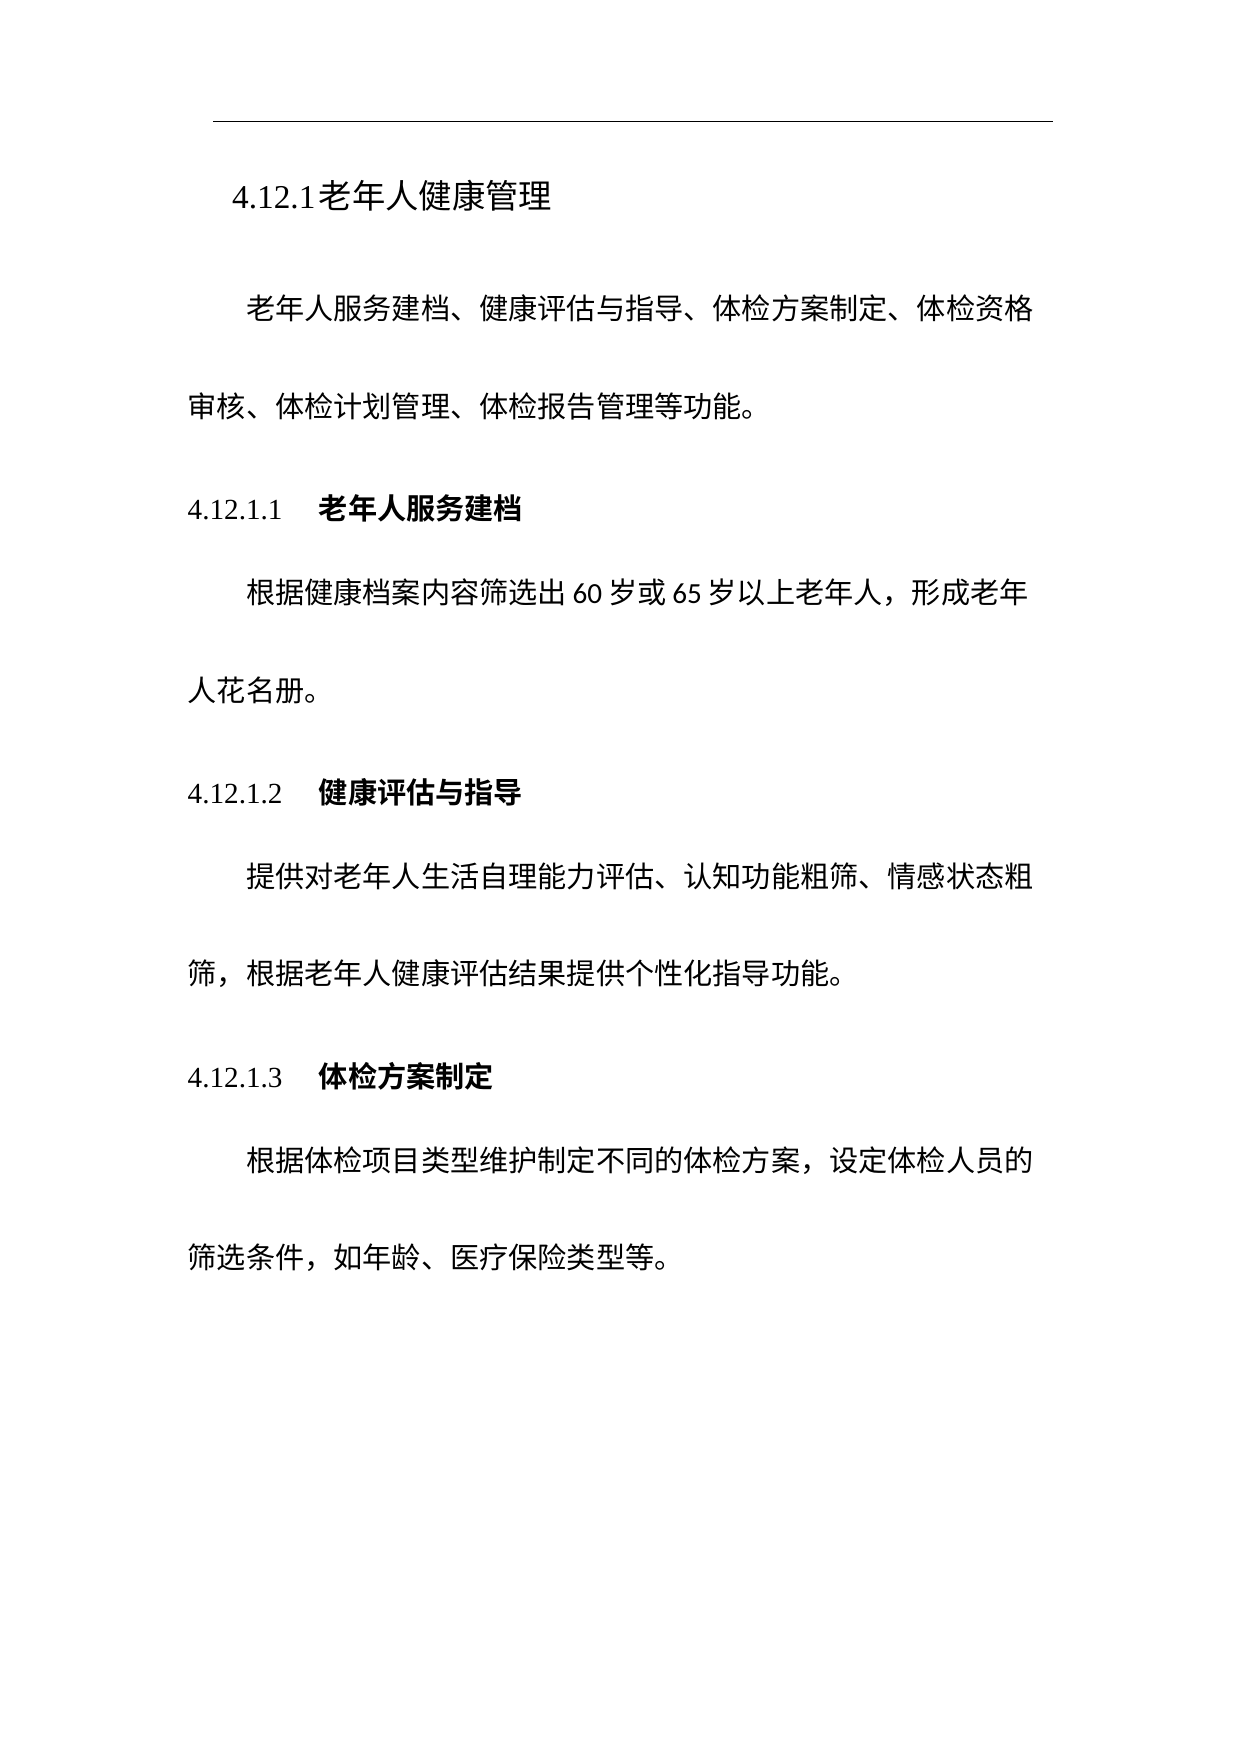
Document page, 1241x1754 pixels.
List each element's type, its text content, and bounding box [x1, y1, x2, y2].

subtitle 健康评估与指导 [187, 758, 1053, 823]
subtitle 老年人健康管理 [232, 162, 1053, 227]
text 老年人服务建档、健康评估与指导、体检方案制定、体检资格审核、体检计划管理、体检报告管理等功能。 [187, 274, 1053, 437]
text 根据体检项目类型维护制定不同的体检方案，设定体检人员的筛选条件，如年龄、医疗保险类型等。 [187, 1126, 1053, 1288]
subtitle 老年人服务建档 [187, 474, 1053, 539]
subtitle 体检方案制定 [187, 1042, 1053, 1107]
text 提供对老年人生活自理能力评估、认知功能粗筛、情感状态粗筛，根据老年人健康评估结果提供个性化指导功能。 [187, 842, 1053, 1004]
text 根据健康档案内容筛选出60岁或65岁以上老年人，形成老年人花名册。 [187, 558, 1053, 721]
